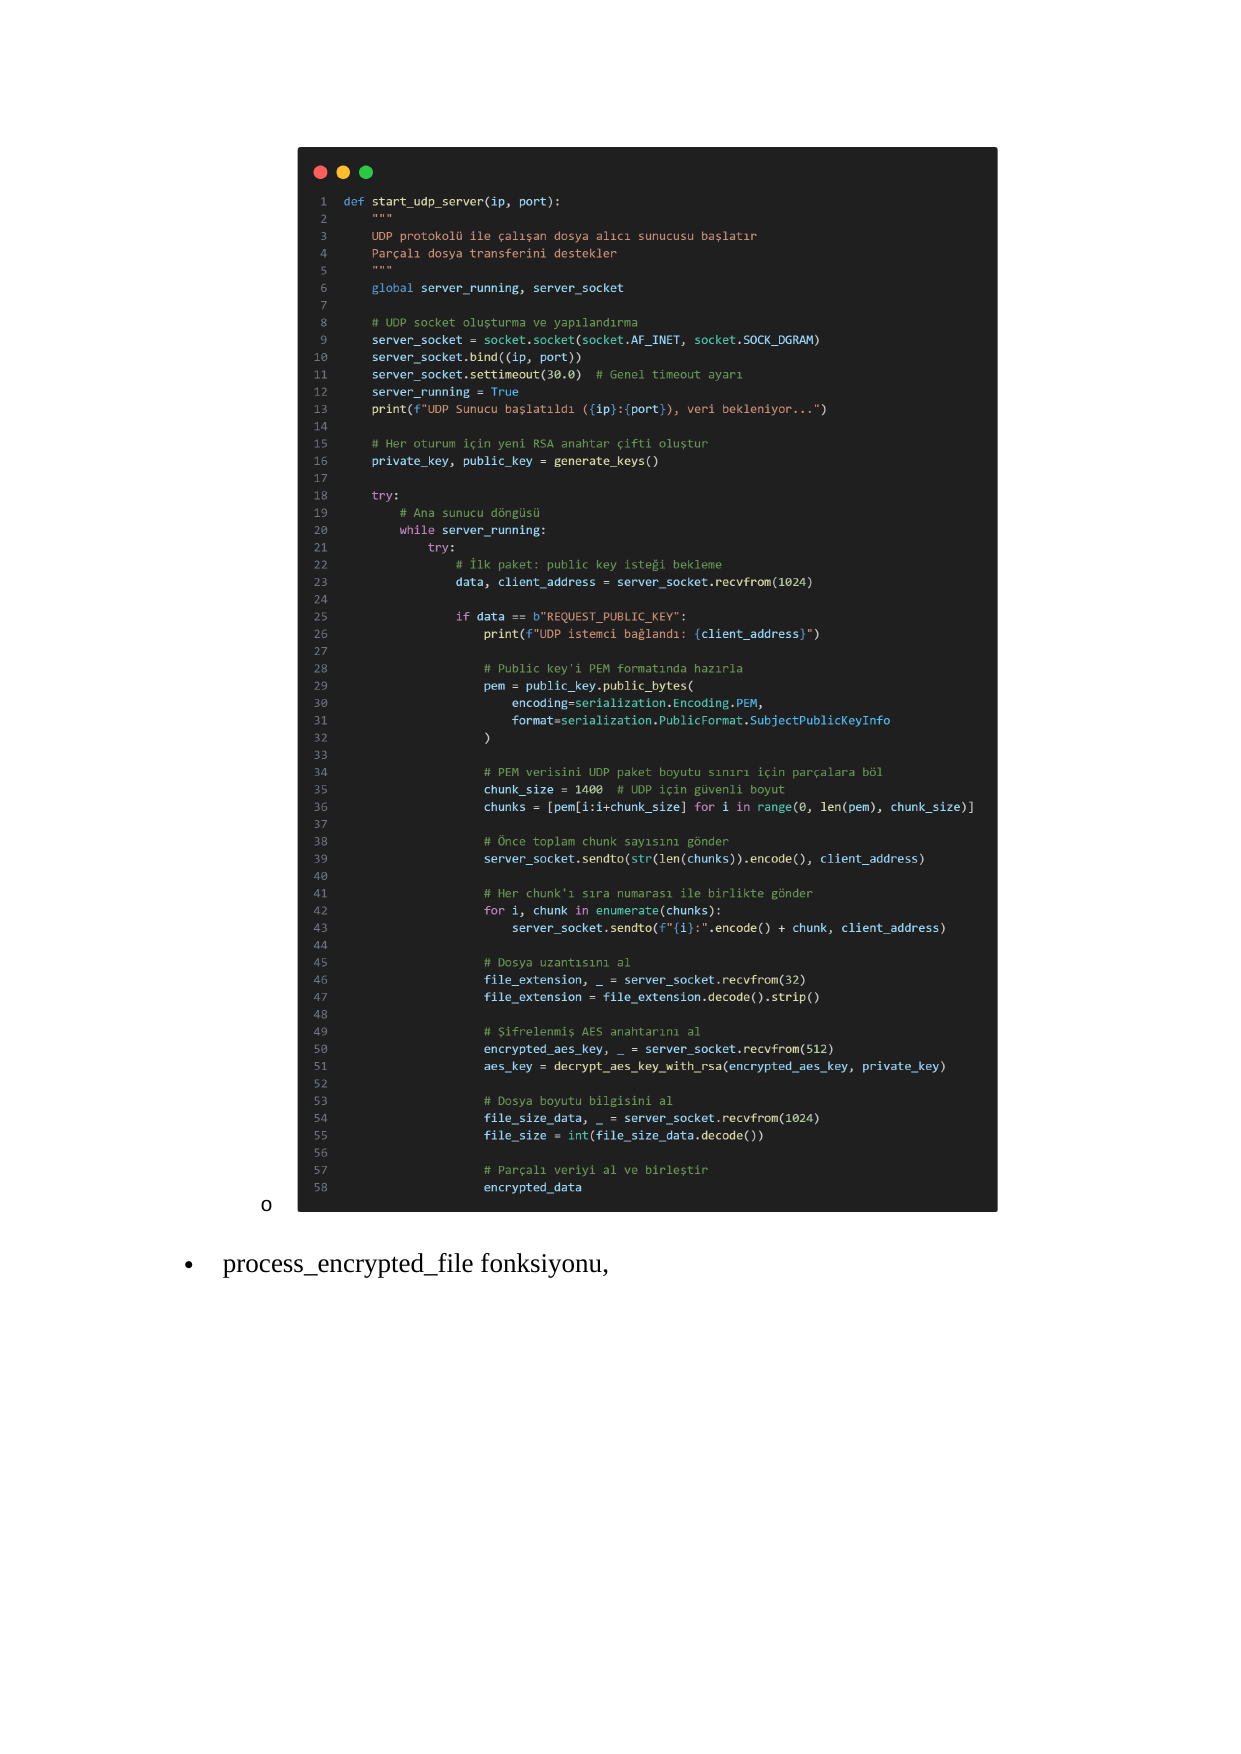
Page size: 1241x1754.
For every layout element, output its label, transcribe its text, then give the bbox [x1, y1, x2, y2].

list process_encrypted_file fonksiyonu, [185, 1247, 1093, 1278]
picture [297, 147, 998, 1212]
